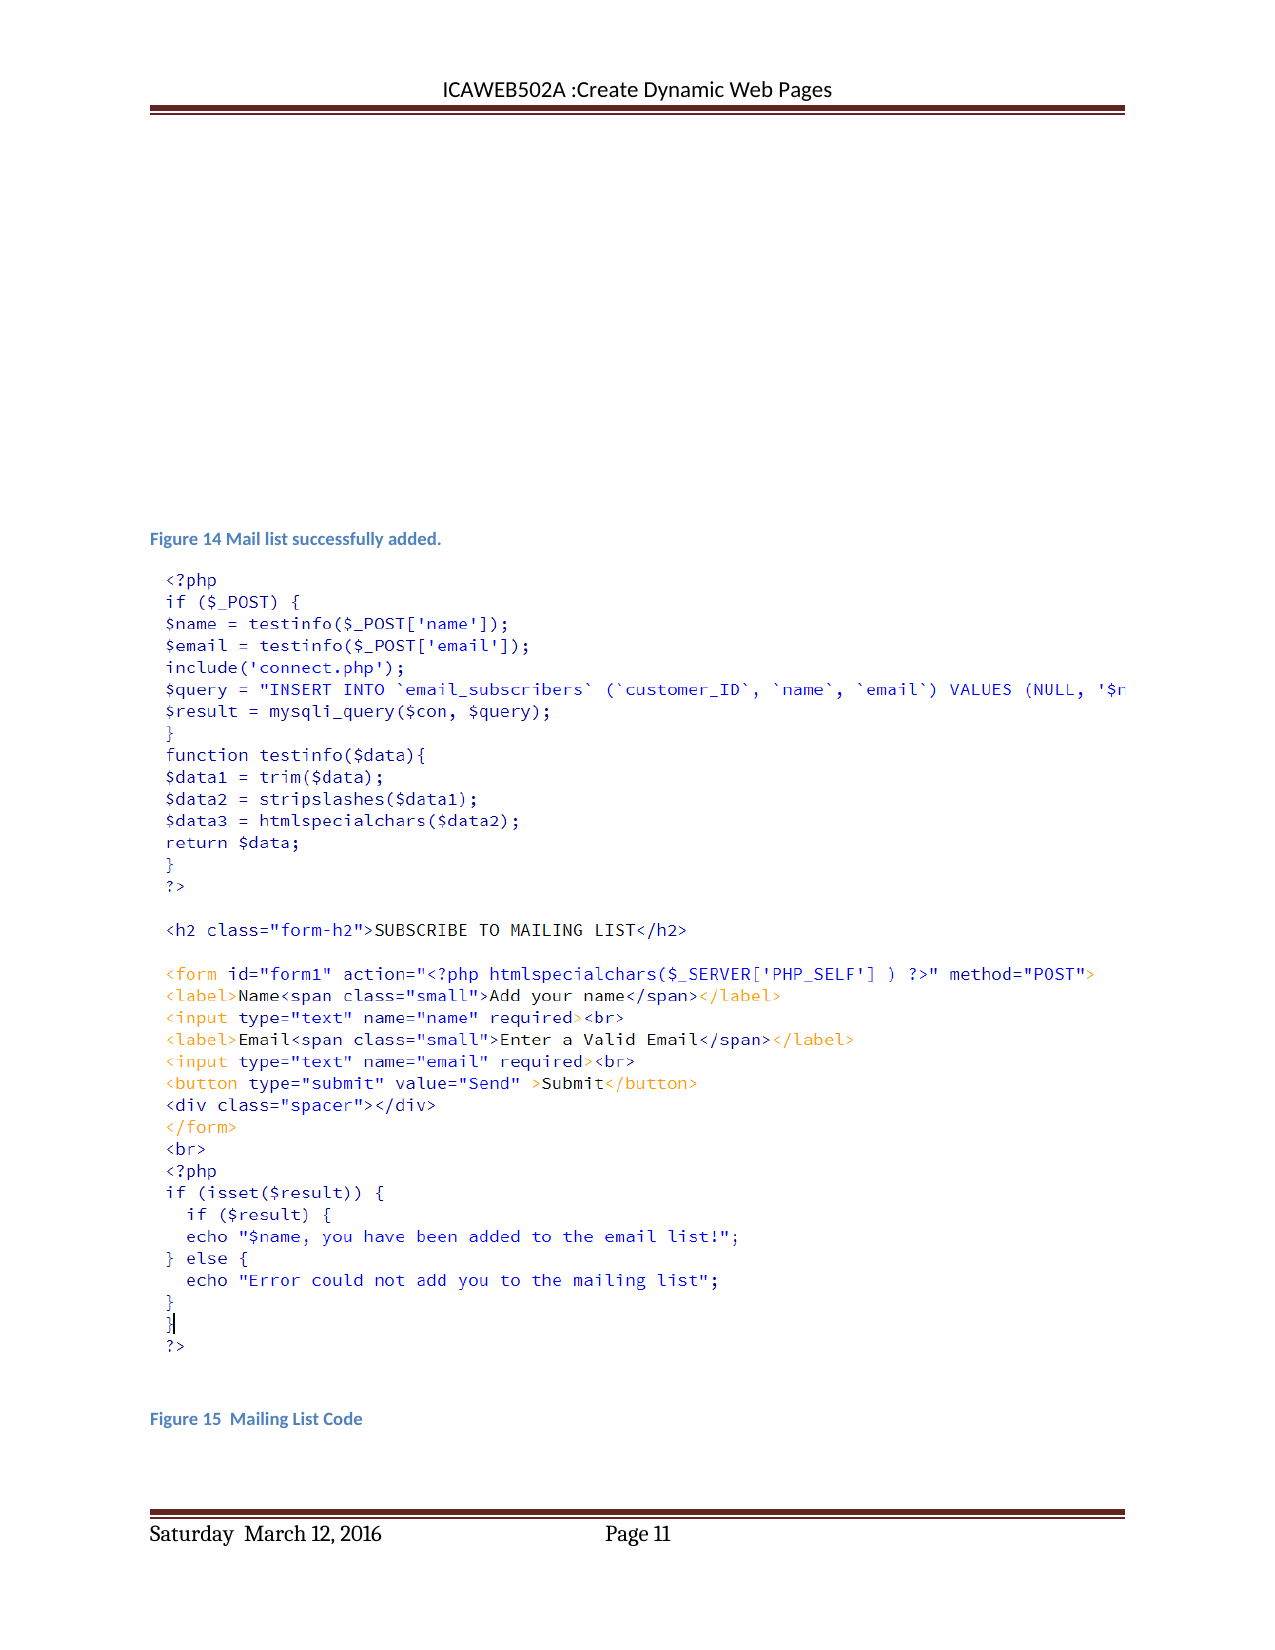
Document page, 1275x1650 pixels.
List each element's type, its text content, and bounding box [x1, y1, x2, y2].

picture [150, 570, 1125, 1373]
